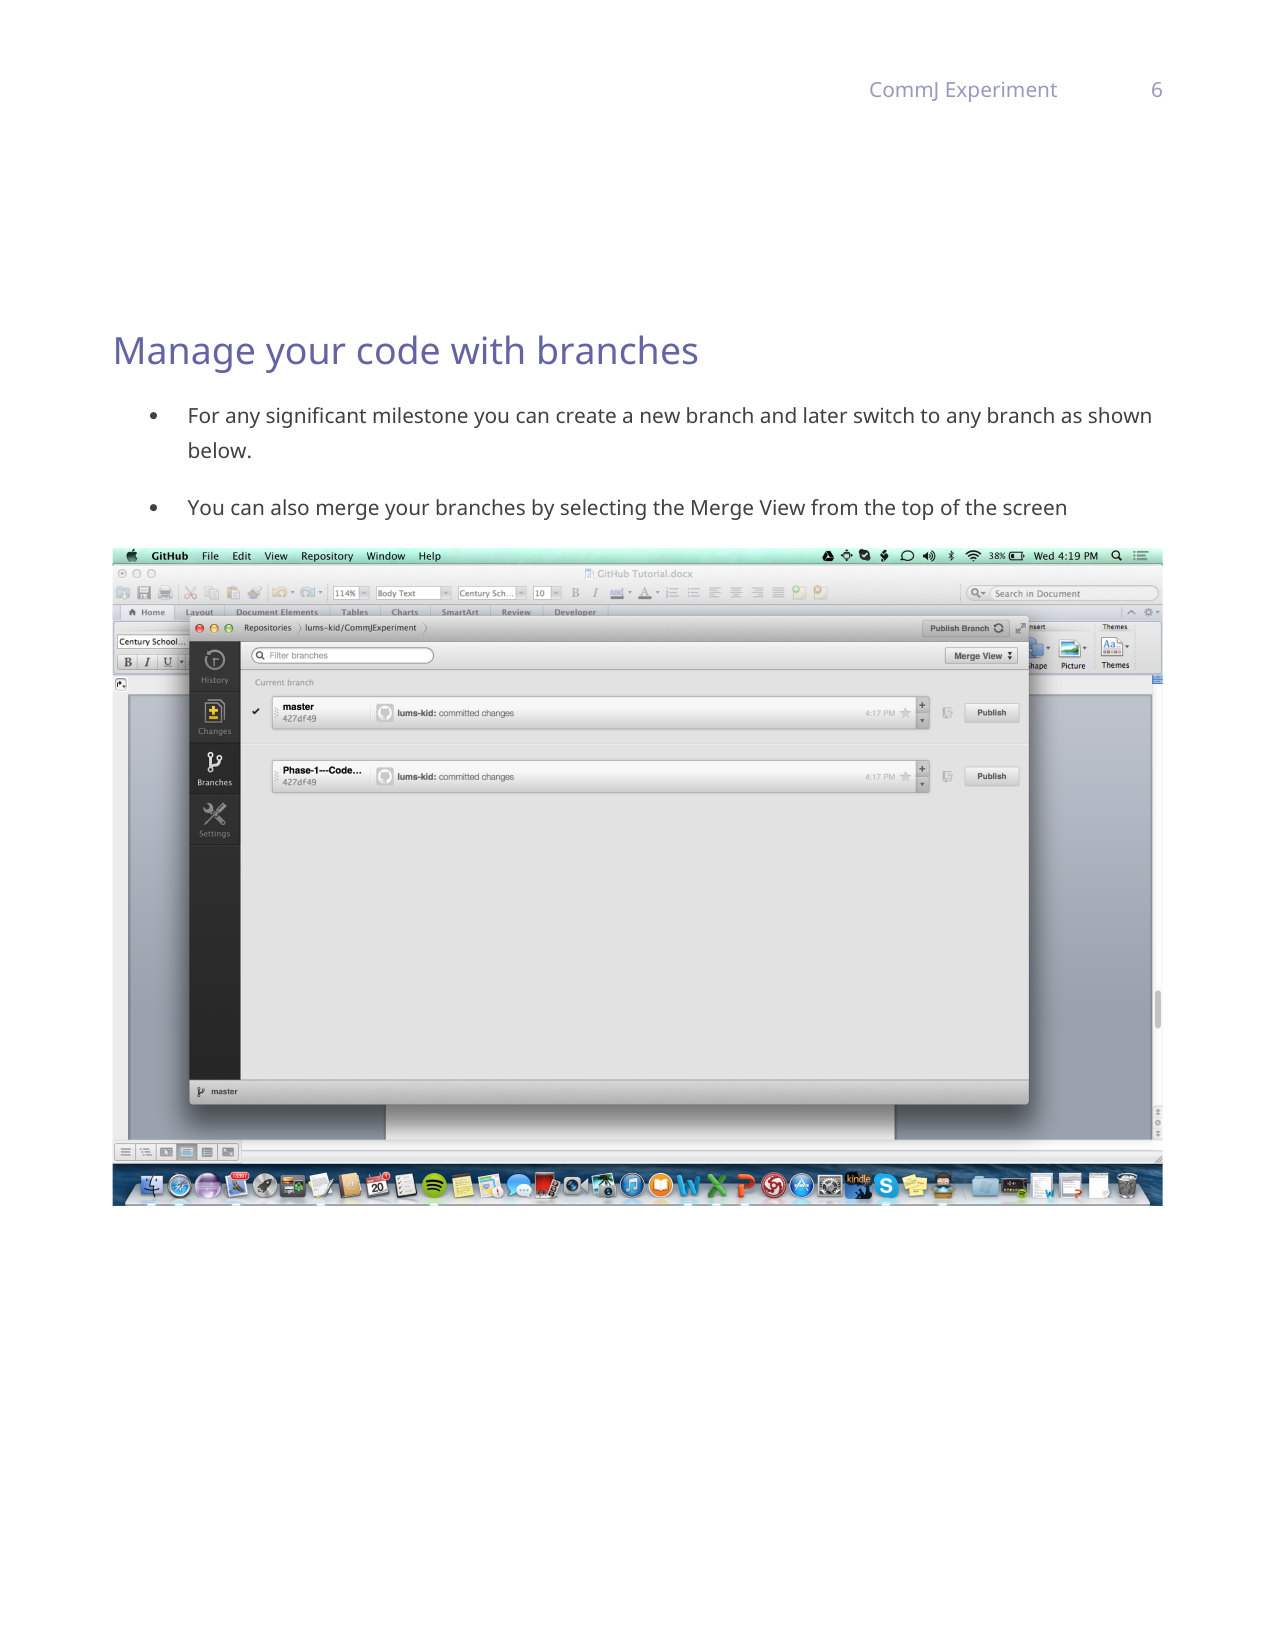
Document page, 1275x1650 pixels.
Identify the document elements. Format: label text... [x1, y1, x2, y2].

list You can also merge your branches by selecting the Merge View from the top of the screen [150, 493, 1162, 521]
picture [112, 548, 1163, 1206]
list For any significant milestone you can create a new branch and later switch to any branch as shown below. [150, 401, 1162, 465]
